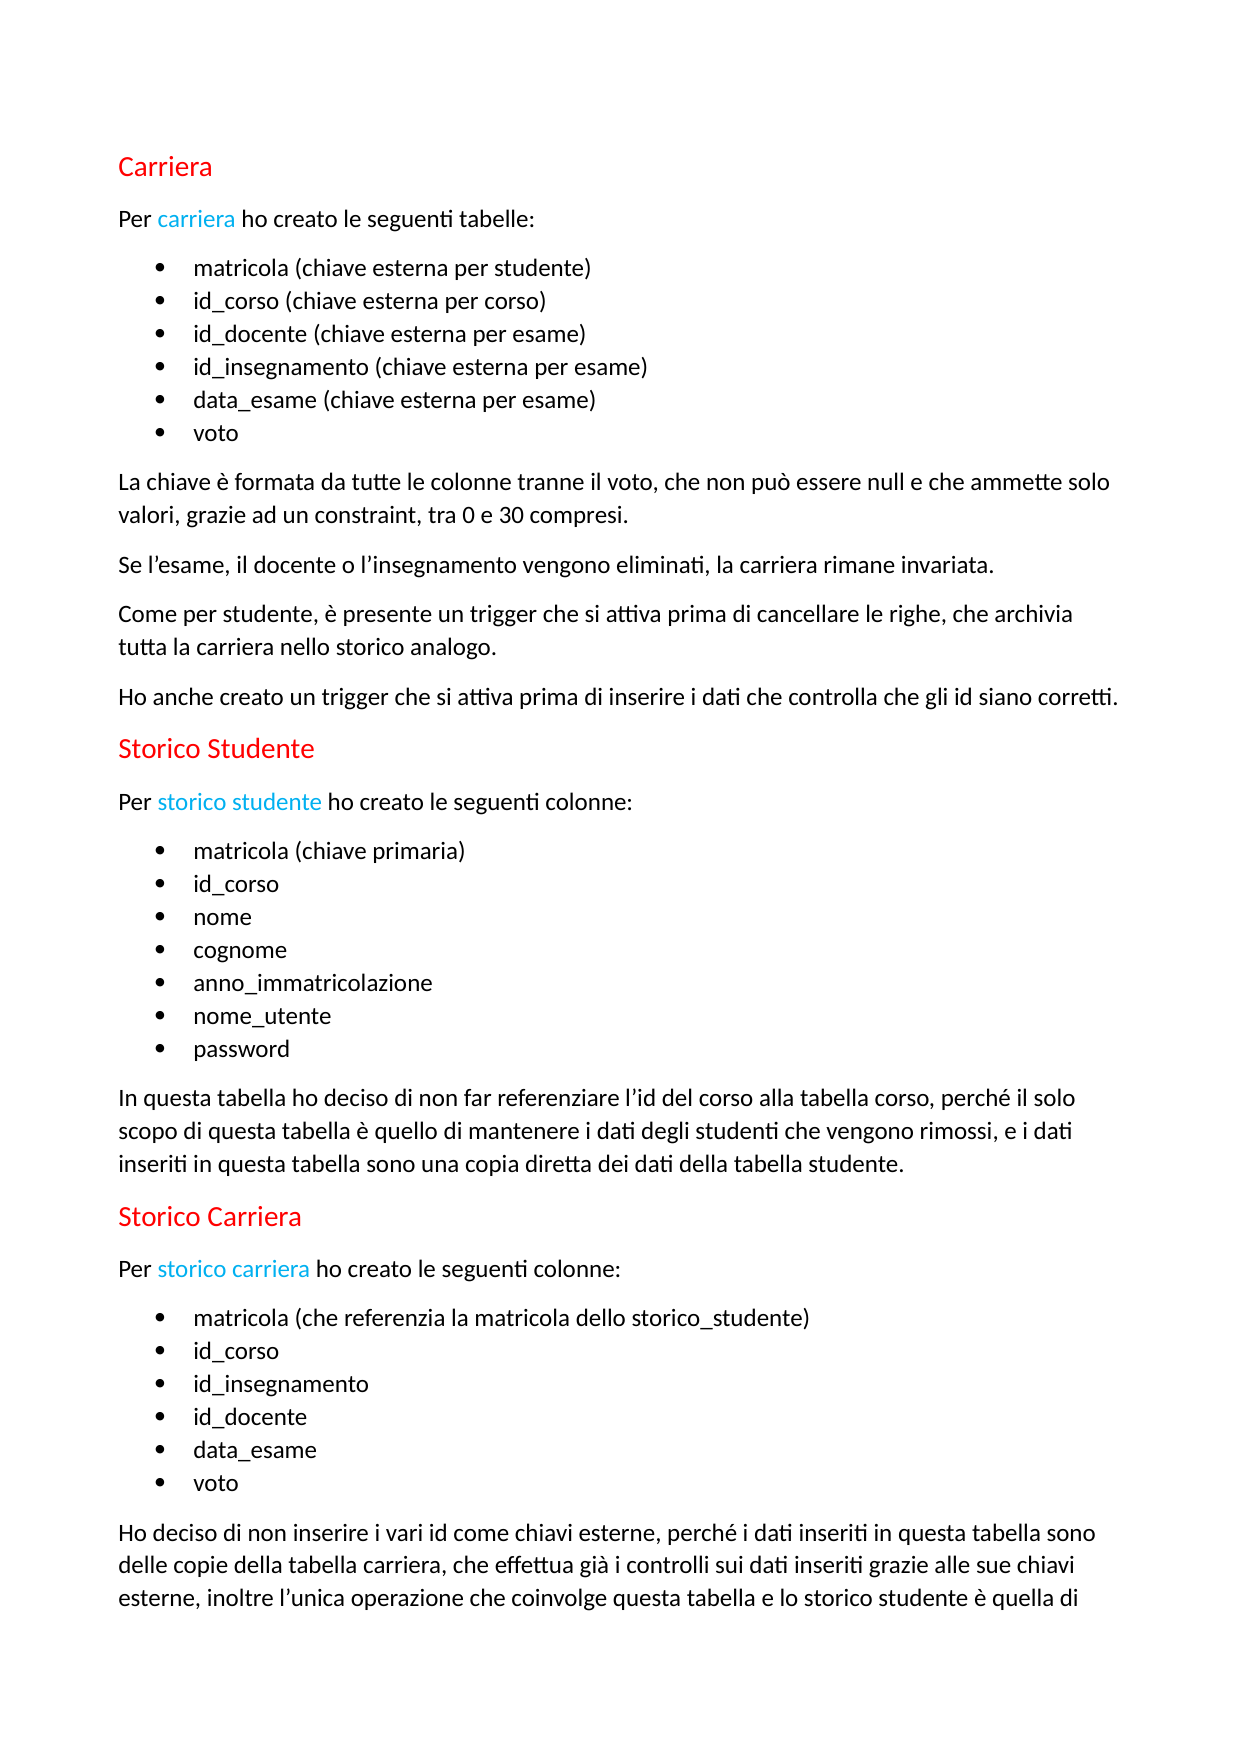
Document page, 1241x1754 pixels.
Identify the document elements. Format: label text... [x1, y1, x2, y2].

list anno_immatricolazione [156, 967, 1122, 997]
list matricola (chiave esterna per studente) [156, 252, 1122, 283]
text La chiave è formata da tutte le colonne tranne il voto, che non può essere null e che ammette solo valori, grazie ad un constraint, tra 0 e 30 compresi. [118, 466, 1122, 530]
text Come per studente, è presente un trigger che si attiva prima di cancellare le righe, che archivia tutta la carriera nello storico analogo. [118, 598, 1122, 662]
list voto [156, 1467, 1122, 1498]
list data_esame (chiave esterna per esame) [156, 384, 1122, 414]
list id_docente (chiave esterna per esame) [156, 318, 1122, 349]
text In questa tabella ho deciso di non far referenziare l’id del corso alla tabella corso, perché il solo scopo di questa tabella è quello di mantenere i dati degli studenti che vengono rimossi, e i dati inseriti in questa tabella sono una copia diretta dei dati della tabella studente. [118, 1082, 1122, 1179]
text Per storico carriera ho creato le seguenti colonne: [118, 1253, 1122, 1283]
list voto [156, 417, 1122, 447]
list id_docente [156, 1401, 1122, 1432]
text Ho anche creato un trigger che si attiva prima di inserire i dati che controlla che gli id siano corretti. [118, 681, 1122, 712]
list password [156, 1033, 1122, 1063]
list nome [156, 901, 1122, 932]
text Storico Studente [118, 731, 1122, 766]
list id_corso (chiave esterna per corso) [156, 285, 1122, 316]
list nome_utente [156, 1000, 1122, 1030]
text Per storico studente ho creato le seguenti colonne: [118, 786, 1122, 816]
list matricola (che referenzia la matricola dello storico_studente) [156, 1302, 1122, 1333]
list id_corso [156, 1335, 1122, 1366]
text Storico Carriera [118, 1198, 1122, 1233]
text Se l’esame, il docente o l’insegnamento vengono eliminati, la carriera rimane invariata. [118, 549, 1122, 579]
list cognome [156, 934, 1122, 964]
list id_insegnamento [156, 1368, 1122, 1399]
list data_esame [156, 1434, 1122, 1465]
text Per carriera ho creato le seguenti tabelle: [118, 203, 1122, 233]
list id_insegnamento (chiave esterna per esame) [156, 351, 1122, 382]
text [118, 1517, 1122, 1613]
list id_corso [156, 868, 1122, 899]
list matricola (chiave primaria) [156, 835, 1122, 866]
text Carriera [118, 148, 1122, 183]
